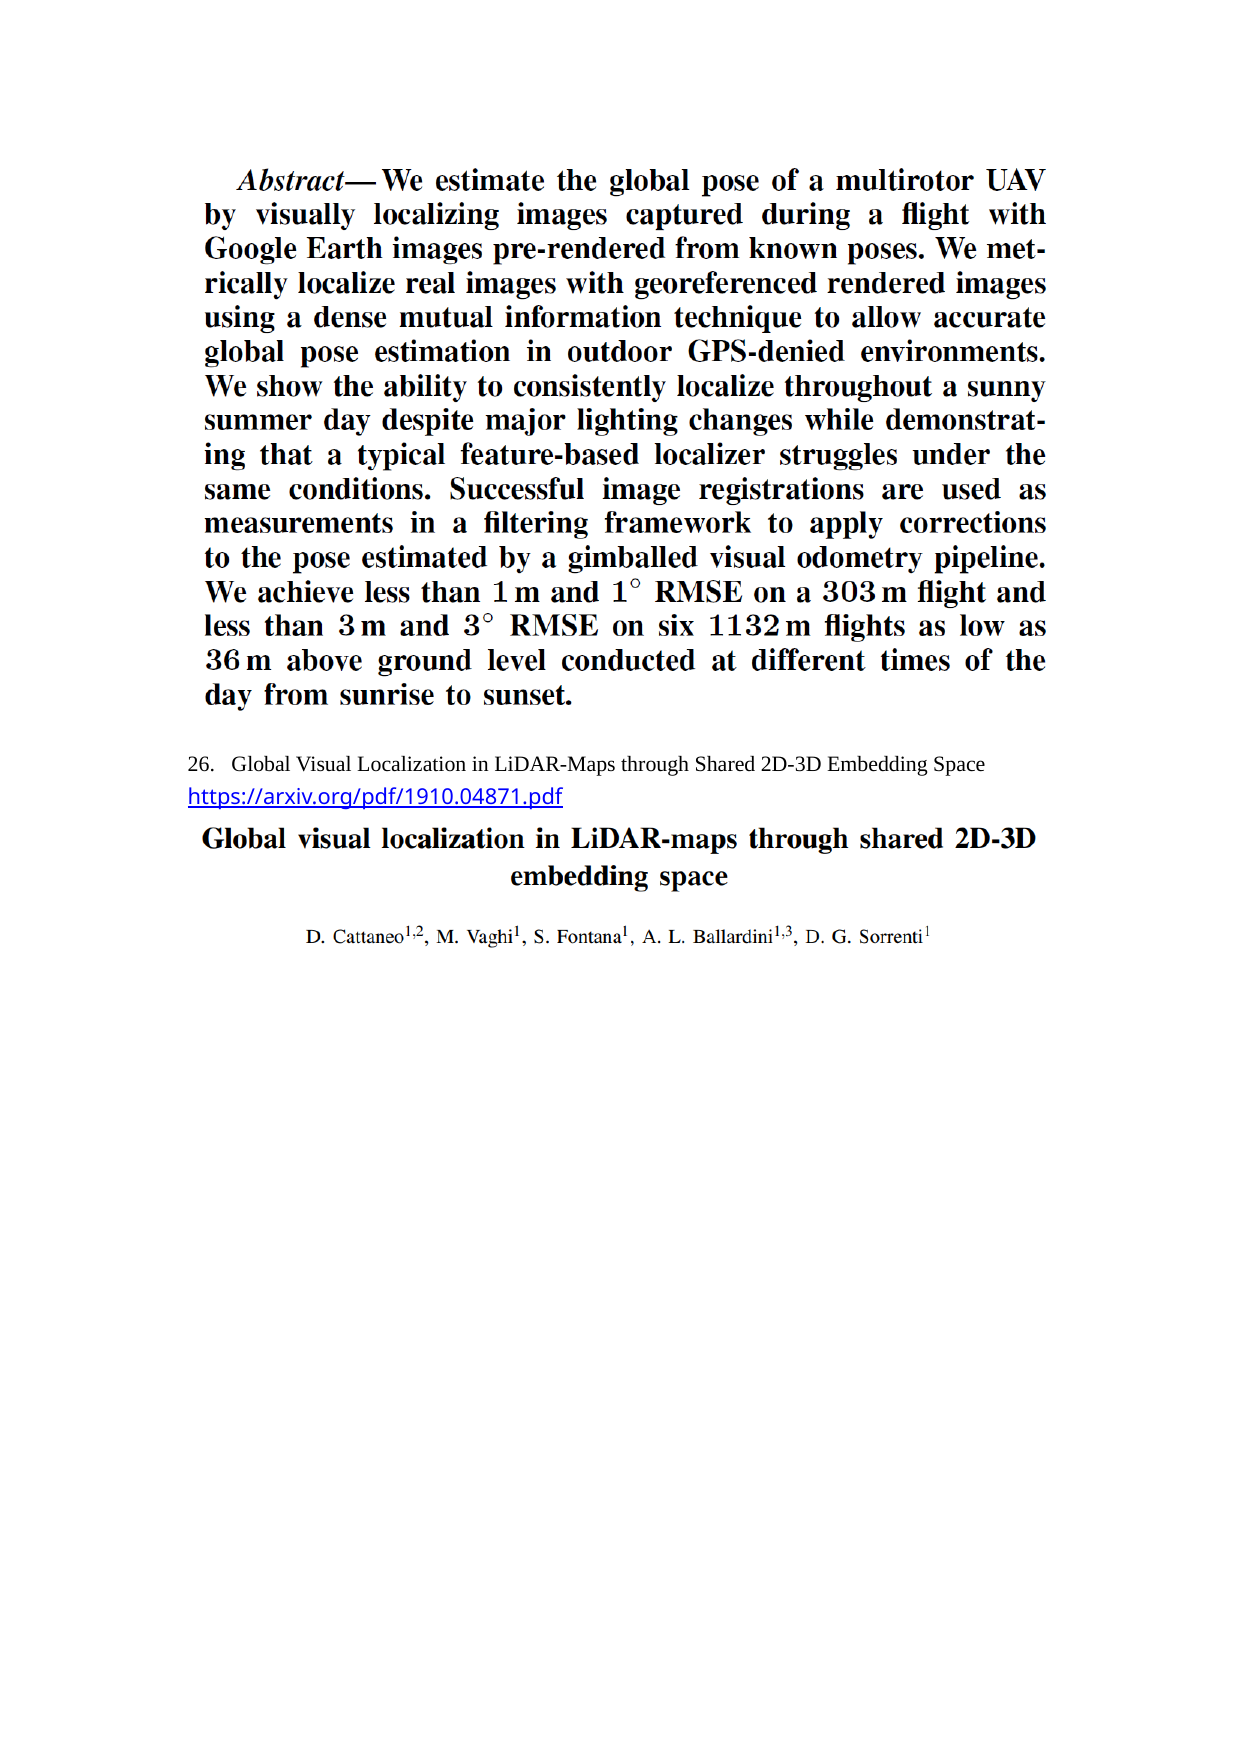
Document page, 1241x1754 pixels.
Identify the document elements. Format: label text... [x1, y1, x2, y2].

picture [187, 812, 1053, 956]
text Global Visual Localization in LiDAR-Maps through Shared 2D-3D Embedding Space [187, 747, 1053, 779]
text https://arxiv.org/pdf/1910.04871.pdf [187, 779, 1053, 812]
picture [187, 162, 1053, 711]
